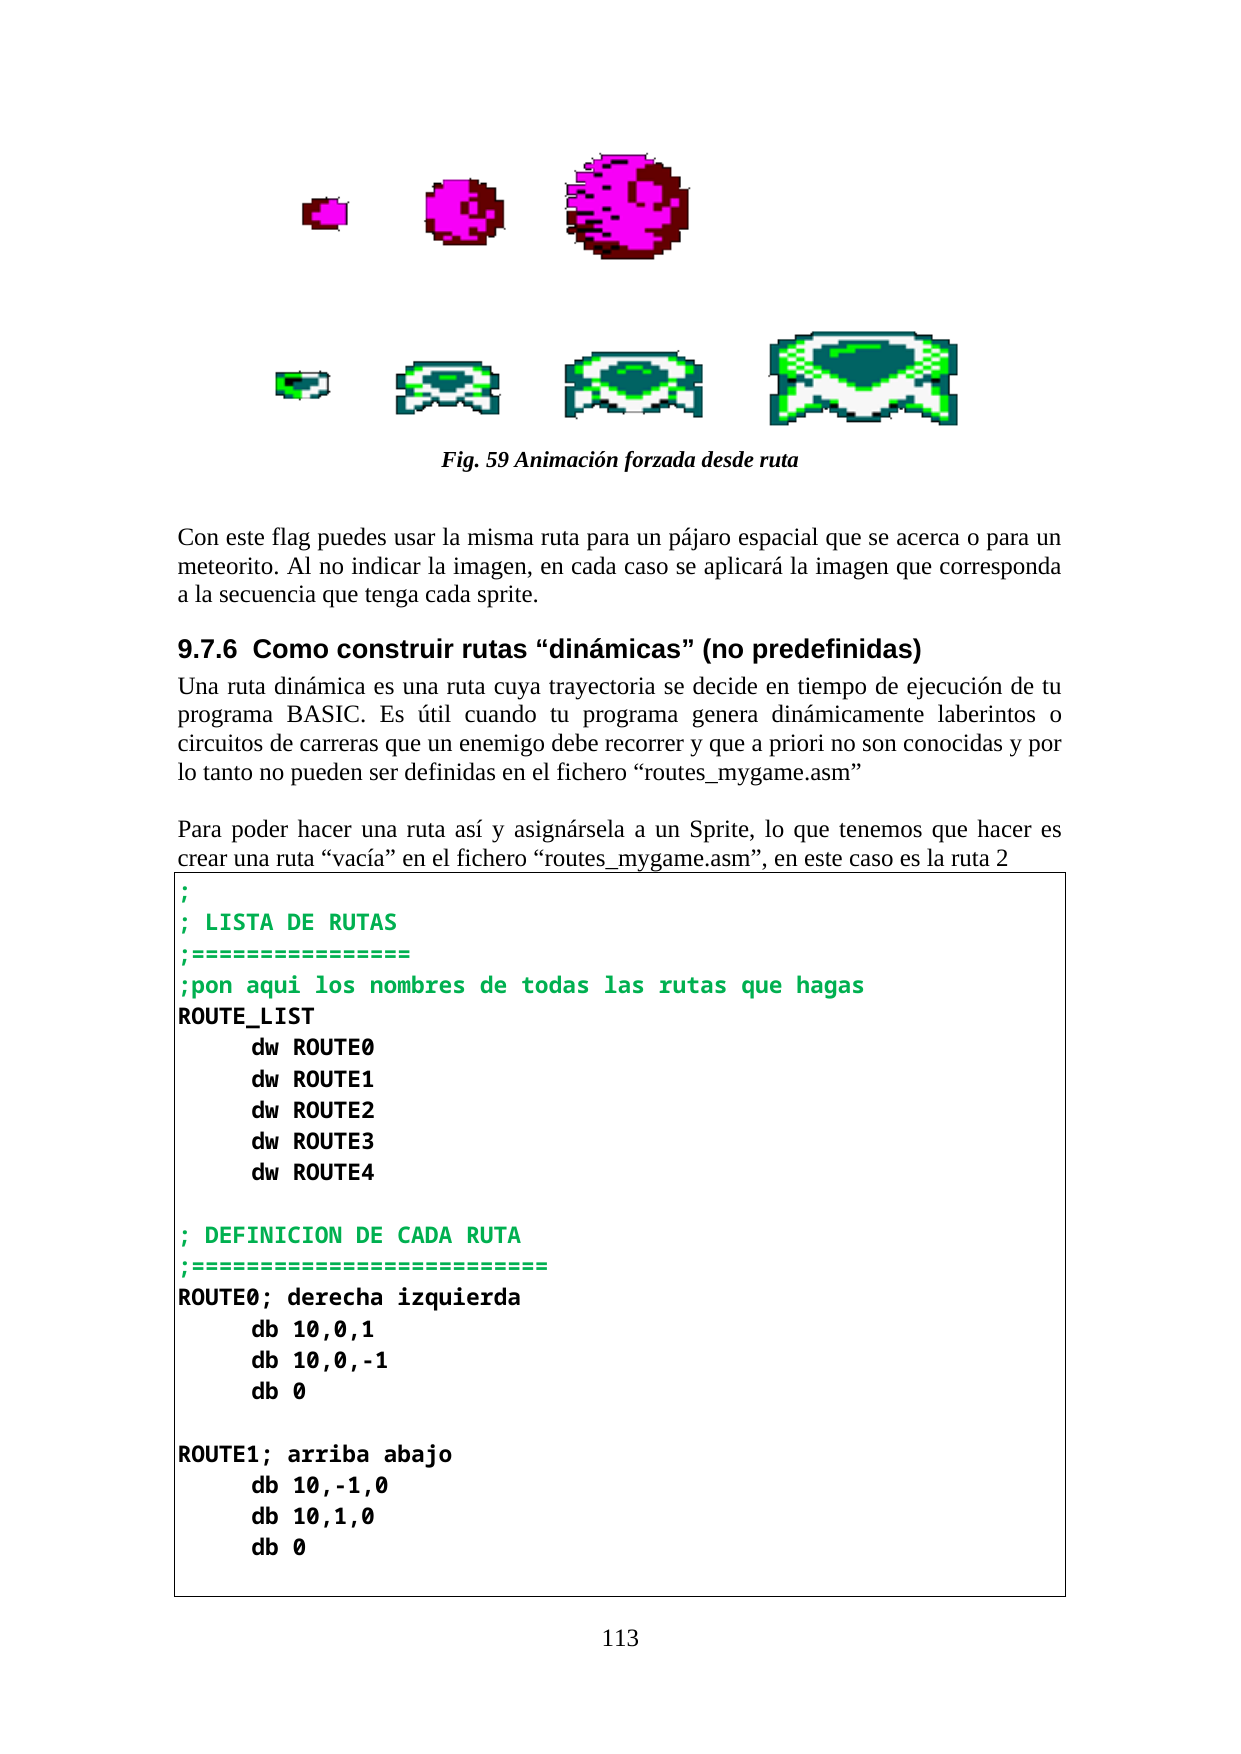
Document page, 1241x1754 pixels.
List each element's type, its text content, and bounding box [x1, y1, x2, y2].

text ROUTE1; arriba abajo [177, 1438, 1063, 1469]
text dw ROUTE4 [177, 1156, 1063, 1188]
text Una ruta dinámica es una ruta cuya trayectoria se decide en tiempo de ejecución de tu programa BASIC. Es útil cuando tu programa genera dinámicamente laberintos o circuitos de carreras que un enemigo debe recorrer y que a priori no son conocidas y por lo tanto no pueden ser definidas en el fichero “routes_mygame.asm” [177, 671, 1063, 786]
text ROUTE_LIST [177, 1000, 1063, 1031]
text ; [175, 873, 1065, 906]
subtitle Como construir rutas “dinámicas” (no predefinidas) [177, 633, 1063, 664]
text Con este flag puedes usar la misma ruta para un pájaro espacial que se acerca o para un meteorito. Al no indicar la imagen, en cada caso se aplicará la imagen que corresponda a la secuencia que tenga cada sprite. [177, 522, 1063, 608]
picture [254, 147, 986, 446]
text ;================ [177, 938, 1063, 969]
text dw ROUTE0 [177, 1031, 1063, 1063]
text db 0 [177, 1375, 1063, 1406]
text db 10,-1,0 [177, 1469, 1063, 1500]
text ; LISTA DE RUTAS [177, 906, 1063, 938]
text dw ROUTE1 [177, 1063, 1063, 1094]
text dw ROUTE2 [177, 1094, 1063, 1125]
text dw ROUTE3 [177, 1125, 1063, 1156]
text ;========================== [177, 1250, 1063, 1281]
text ROUTE0; derecha izquierda [177, 1281, 1063, 1313]
text db 10,0,-1 [177, 1344, 1063, 1375]
text db 10,1,0 [177, 1500, 1063, 1531]
text ;pon aqui los nombres de todas las rutas que hagas [177, 969, 1063, 1000]
text db 0 [177, 1531, 1063, 1563]
text db 10,0,1 [177, 1313, 1063, 1344]
text Para poder hacer una ruta así y asignársela a un Sprite, lo que tenemos que hacer es crear una ruta “vacía” en el fichero “routes_mygame.asm”, en este caso es la ruta 2 [177, 814, 1063, 872]
text ; DEFINICION DE CADA RUTA [177, 1219, 1063, 1250]
text Fig. 59 Animación forzada desde ruta [177, 446, 1063, 472]
